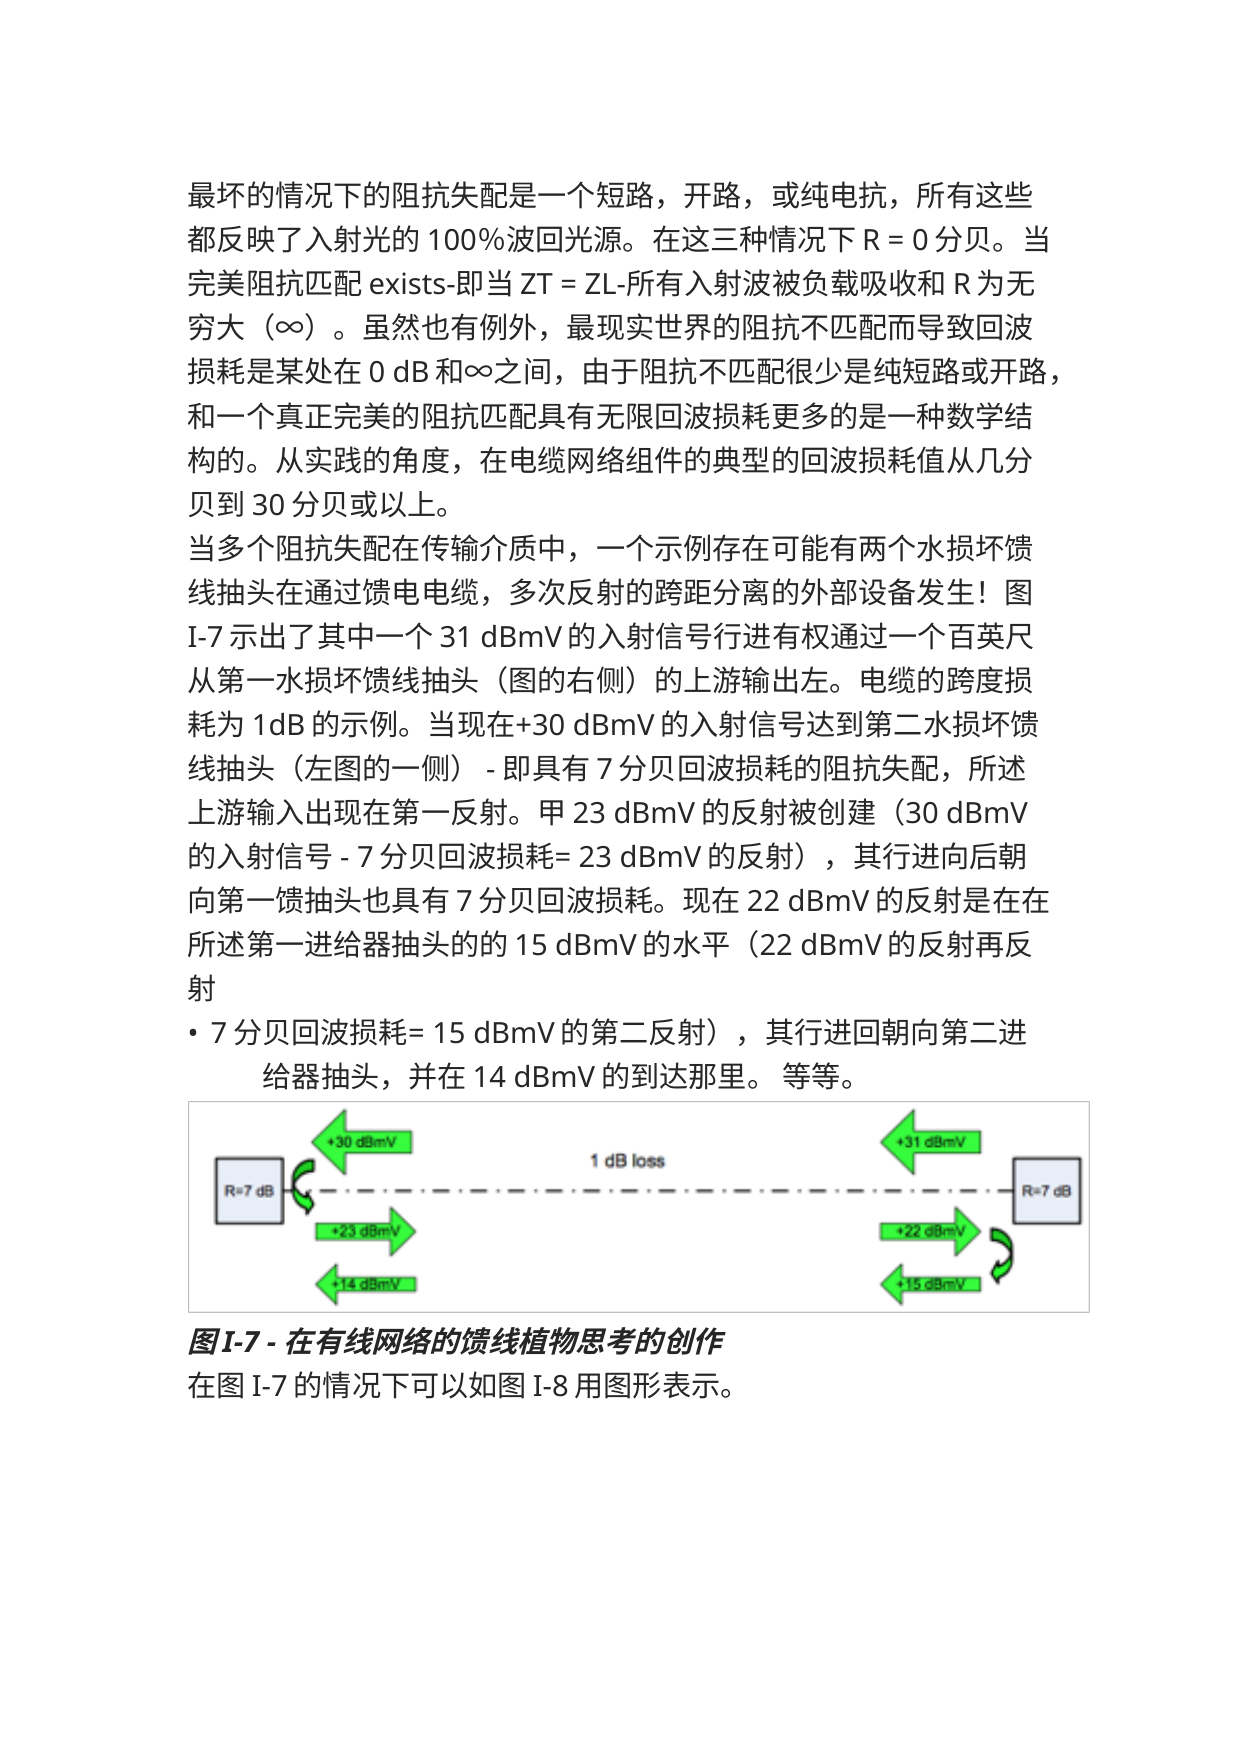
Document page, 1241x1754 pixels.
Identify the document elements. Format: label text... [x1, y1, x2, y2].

text 图I-7 - 在有线网络的馈线植物思考的创作 [187, 1318, 1053, 1362]
text 当多个阻抗失配在传输介质中，一个示例存在可能有两个水损坏馈线抽头在通过馈电电缆，多次反射的跨距分离的外部设备发生！图I-7示出了其中一个31 dBmV的入射信号行进有权通过一个百英尺从第一水损坏馈线抽头（图的右侧）的上游输出左。电缆的跨度损耗为1dB的示例。当现在+30 dBmV的入射信号达到第二水损坏馈线抽头（左图的一侧） - 即具有7分贝回波损耗的阻抗失配，所述上游输入出现在第一反射。甲23 dBmV的反射被创建（30 dBmV的入射信号 - 7分贝回波损耗= 23 dBmV的反射），其行进向后朝向第一馈抽头也具有7分贝回波损耗。现在22 dBmV的反射是在在所述第一进给器抽头的的15 dBmV的水平（22 dBmV的反射再反射 [187, 524, 1053, 1009]
list 7分贝回波损耗= 15 dBmV的第二反射），其行进回朝向第二进给器抽头，并在14 dBmV的到达那里。 等等。 [187, 1009, 1053, 1097]
text 最坏的情况下的阻抗失配是一个短路，开路，或纯电抗，所有这些都反映了入射光的100％波回光源。在这三种情况下R = 0分贝。当完美阻抗匹配exists-即当ZT = ZL-所有入射波被负载吸收和R为无穷大（∞）。虽然也有例外，最现实世界的阻抗不匹配而导致回波损耗是某处在0 dB和∞之间，由于阻抗不匹配很少是纯短路或开路，和一个真正完美的阻抗匹配具有无限回波损耗更多的是一种数学结构的。从实践的角度，在电缆网络组件的典型的回波损耗值从几分贝到30分贝或以上。 [187, 172, 1053, 524]
text 在图I-7的情况下可以如图I-8用图形表示。 [187, 1362, 1053, 1406]
picture [187, 1100, 1092, 1315]
